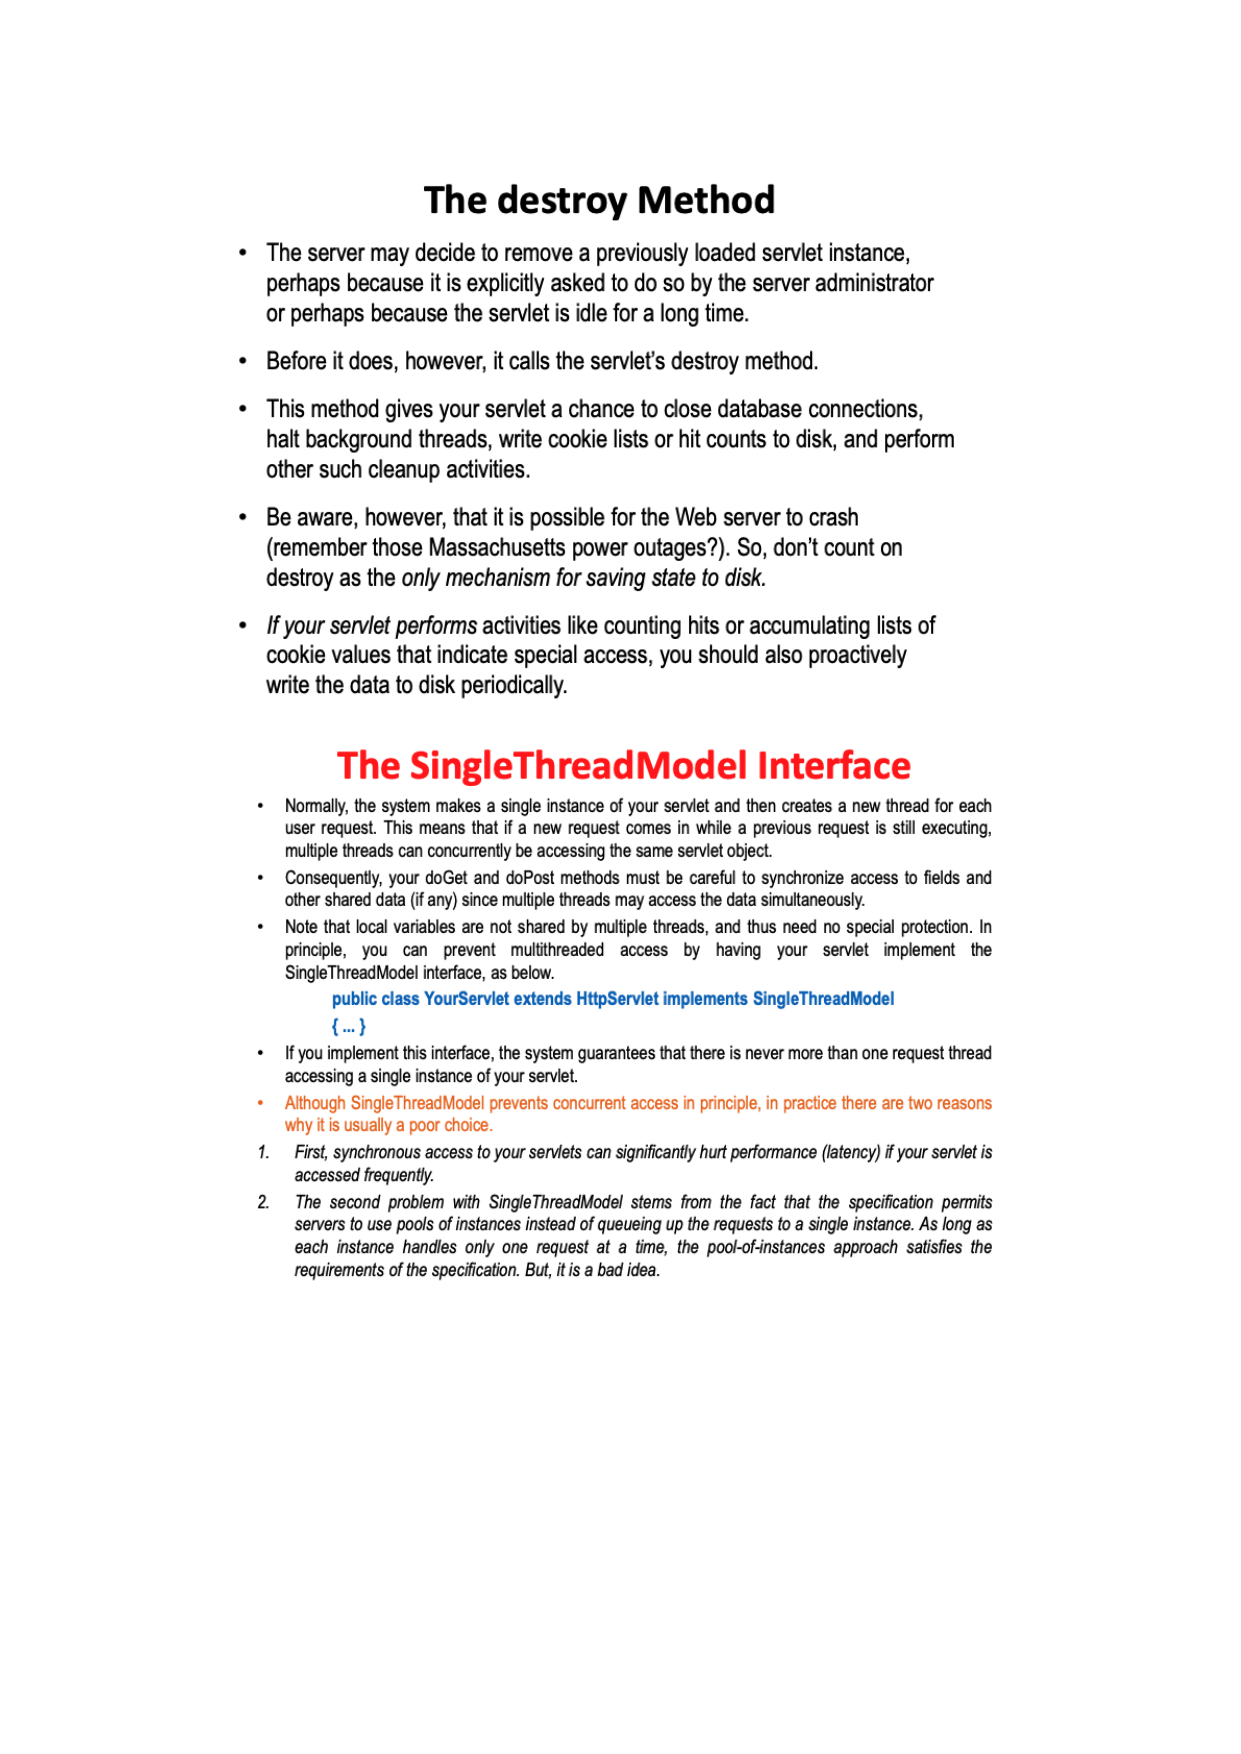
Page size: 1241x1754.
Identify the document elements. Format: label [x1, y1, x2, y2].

picture [231, 162, 1021, 1321]
